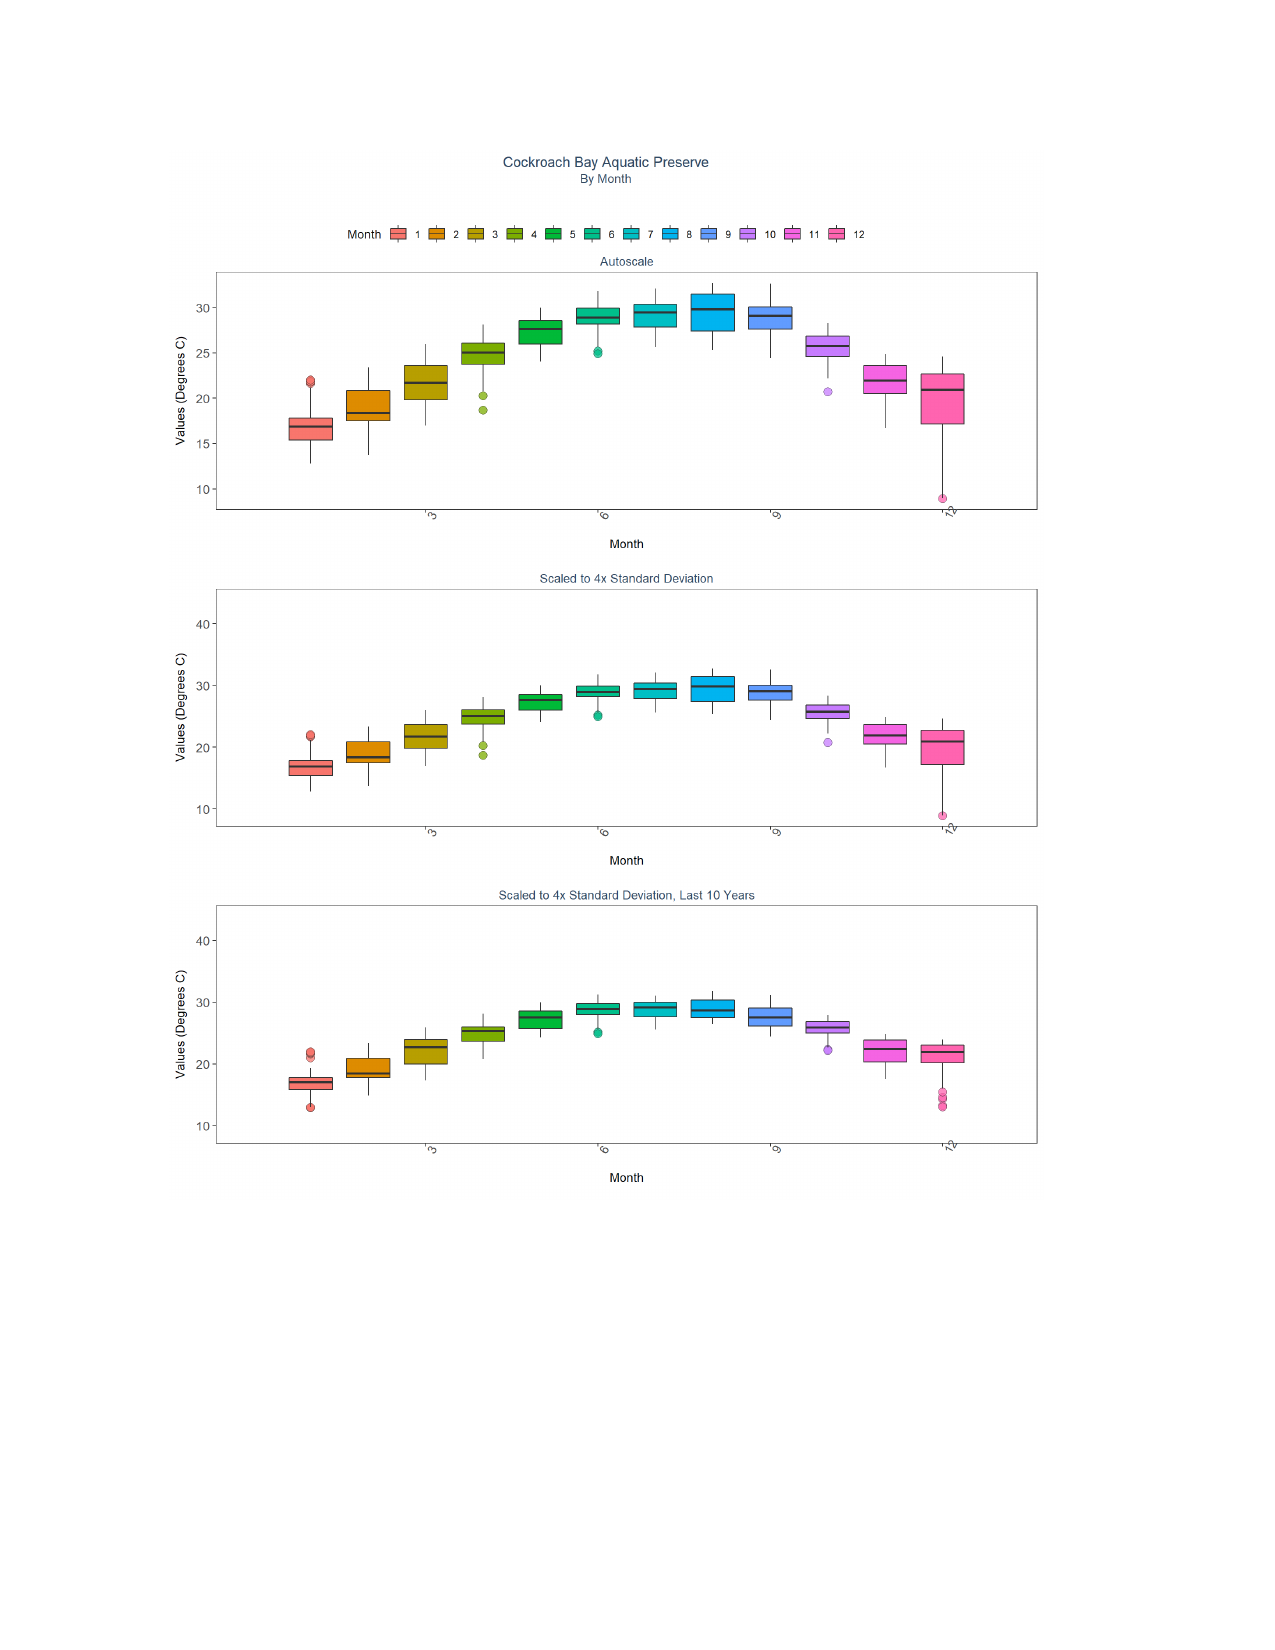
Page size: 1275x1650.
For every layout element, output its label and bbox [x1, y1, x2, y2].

picture [168, 150, 1044, 1200]
